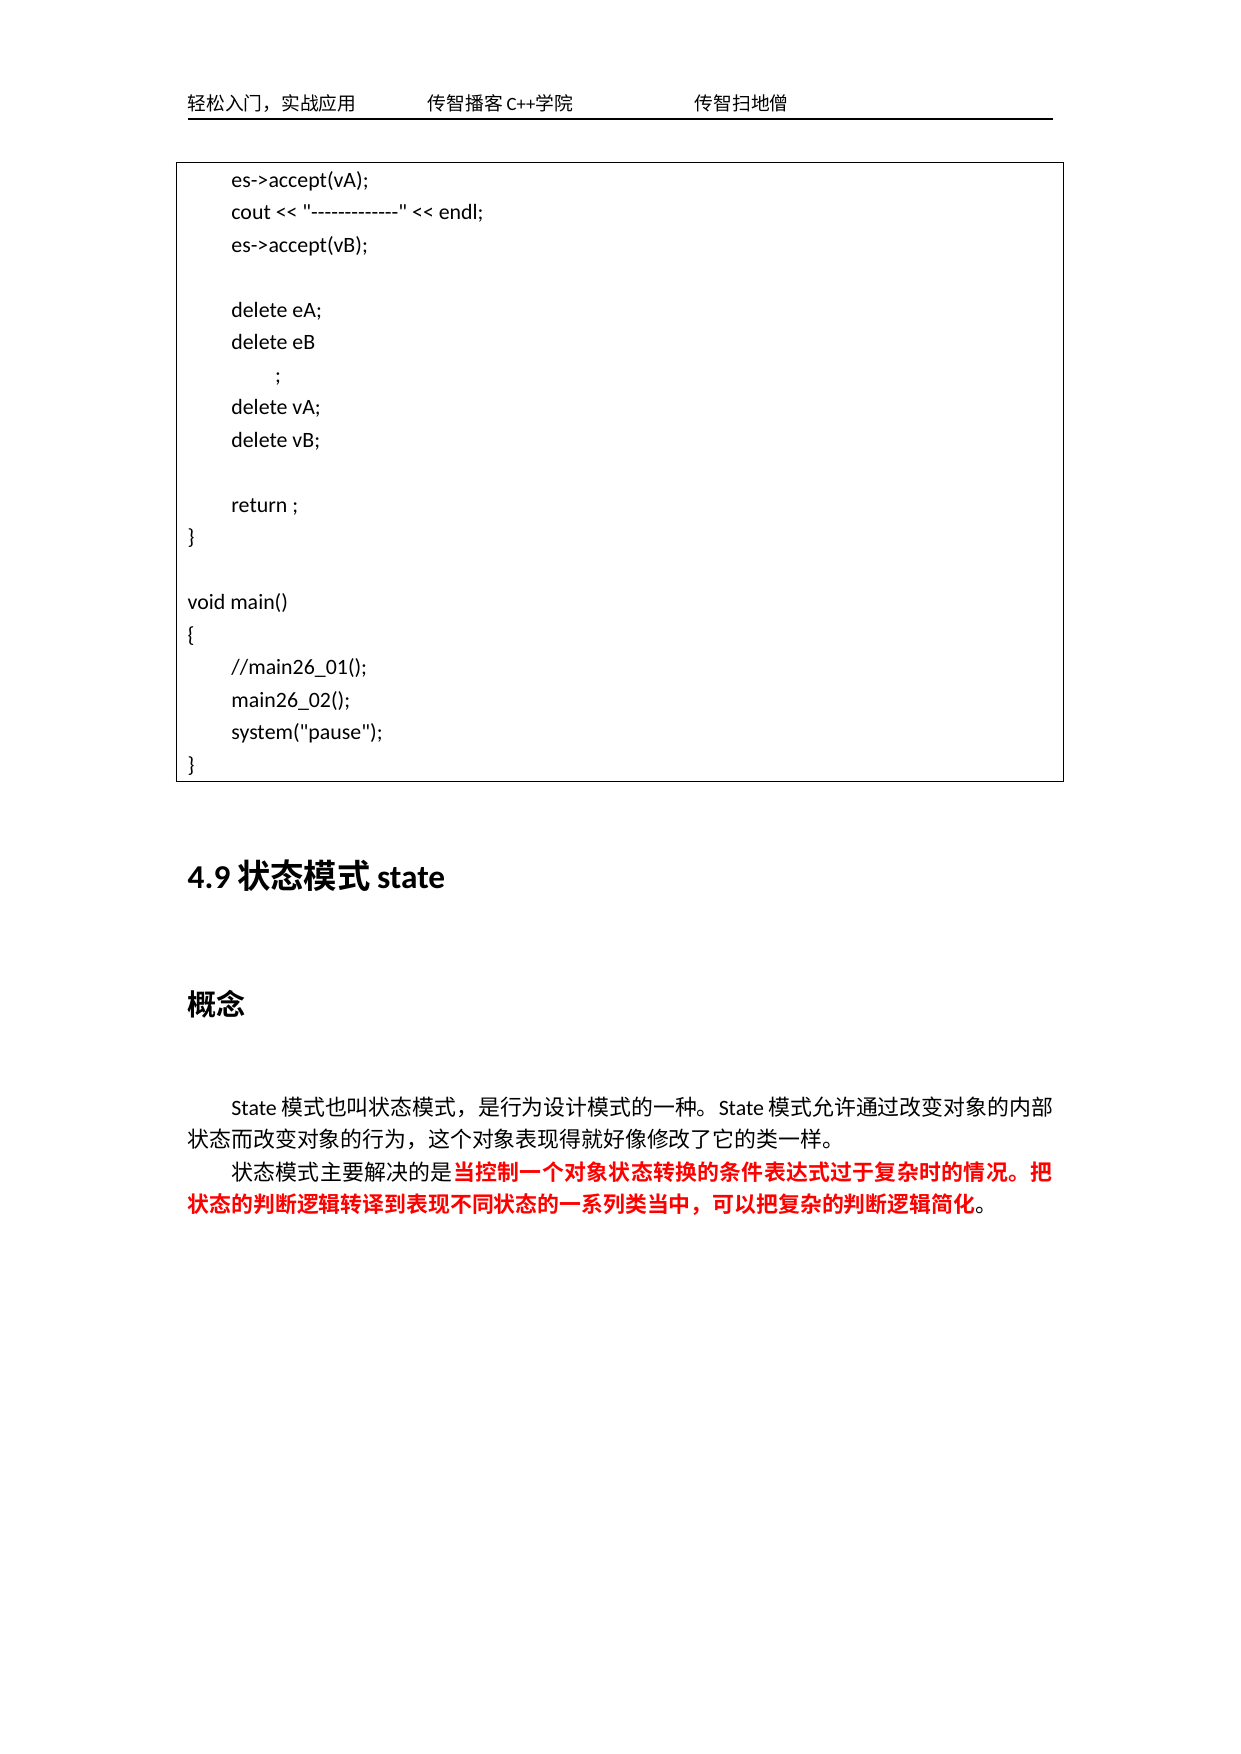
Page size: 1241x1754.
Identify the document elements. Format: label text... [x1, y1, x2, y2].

text 状态模式主要解决的是当控制一个对象状态转换的条件表达式过于复杂时的情况。把状态的判断逻辑转译到表现不同状态的一系列类当中，可以把复杂的判断逻辑简化。 [187, 1154, 1053, 1219]
subtitle 4.9状态模式state [187, 841, 1053, 906]
text State模式也叫状态模式，是行为设计模式的一种。State模式允许通过改变对象的内部状态而改变对象的行为，这个对象表现得就好像修改了它的类一样。 [187, 1089, 1053, 1154]
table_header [177, 163, 1063, 781]
subtitle 概念 [187, 970, 1053, 1035]
